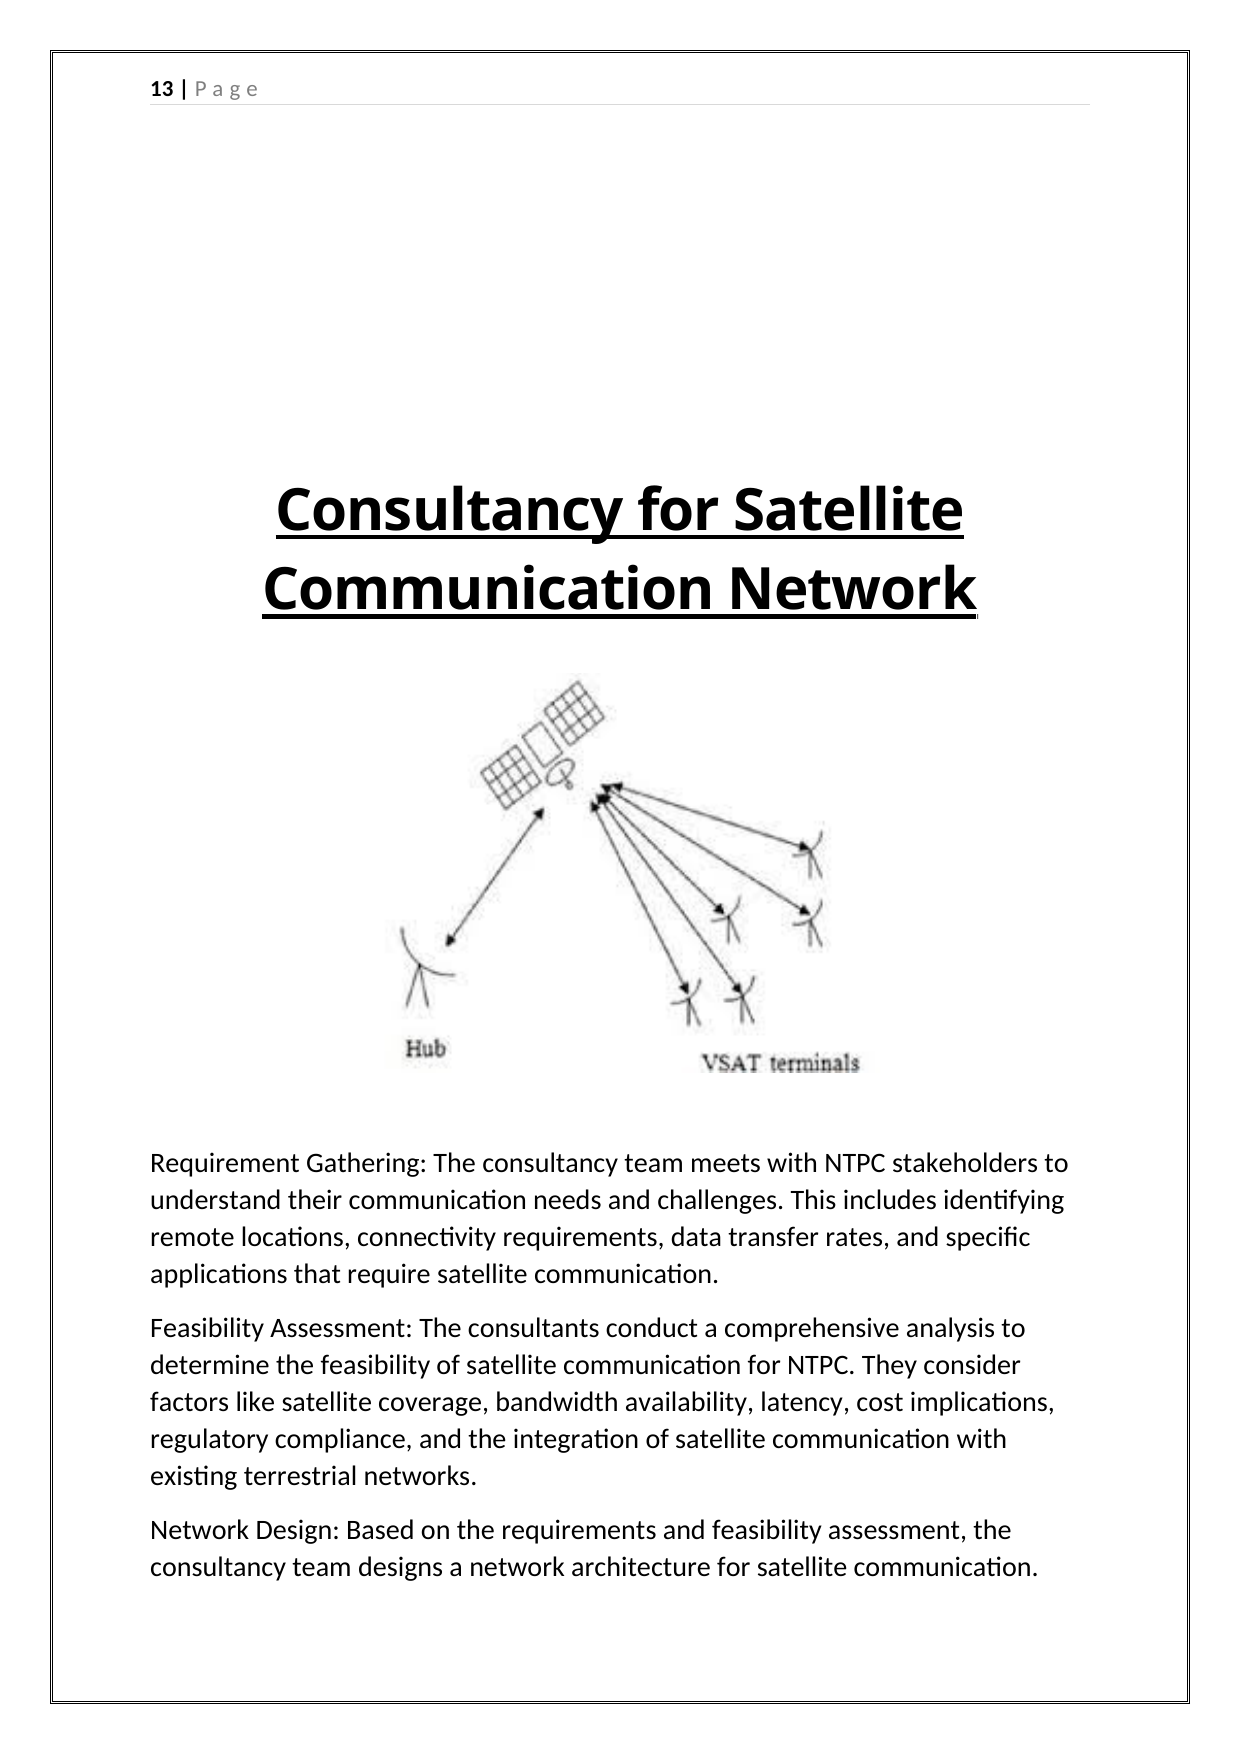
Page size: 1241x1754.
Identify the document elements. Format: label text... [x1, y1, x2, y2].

picture [353, 673, 887, 1073]
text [150, 1512, 1090, 1584]
title Consultancy for Satellite Communication Network [150, 468, 1090, 627]
text Feasibility Assessment: The consultants conduct a comprehensive analysis to determine the feasibility of satellite communication for NTPC. They consider factors like satellite coverage, bandwidth availability, latency, cost implications, regulatory compliance, and the integration of satellite communication with existing terrestrial networks. [150, 1310, 1090, 1493]
text Requirement Gathering: The consultancy team meets with NTPC stakeholders to understand their communication needs and challenges. This includes identifying remote locations, connectivity requirements, data transfer rates, and specific applications that require satellite communication. [150, 1145, 1090, 1291]
